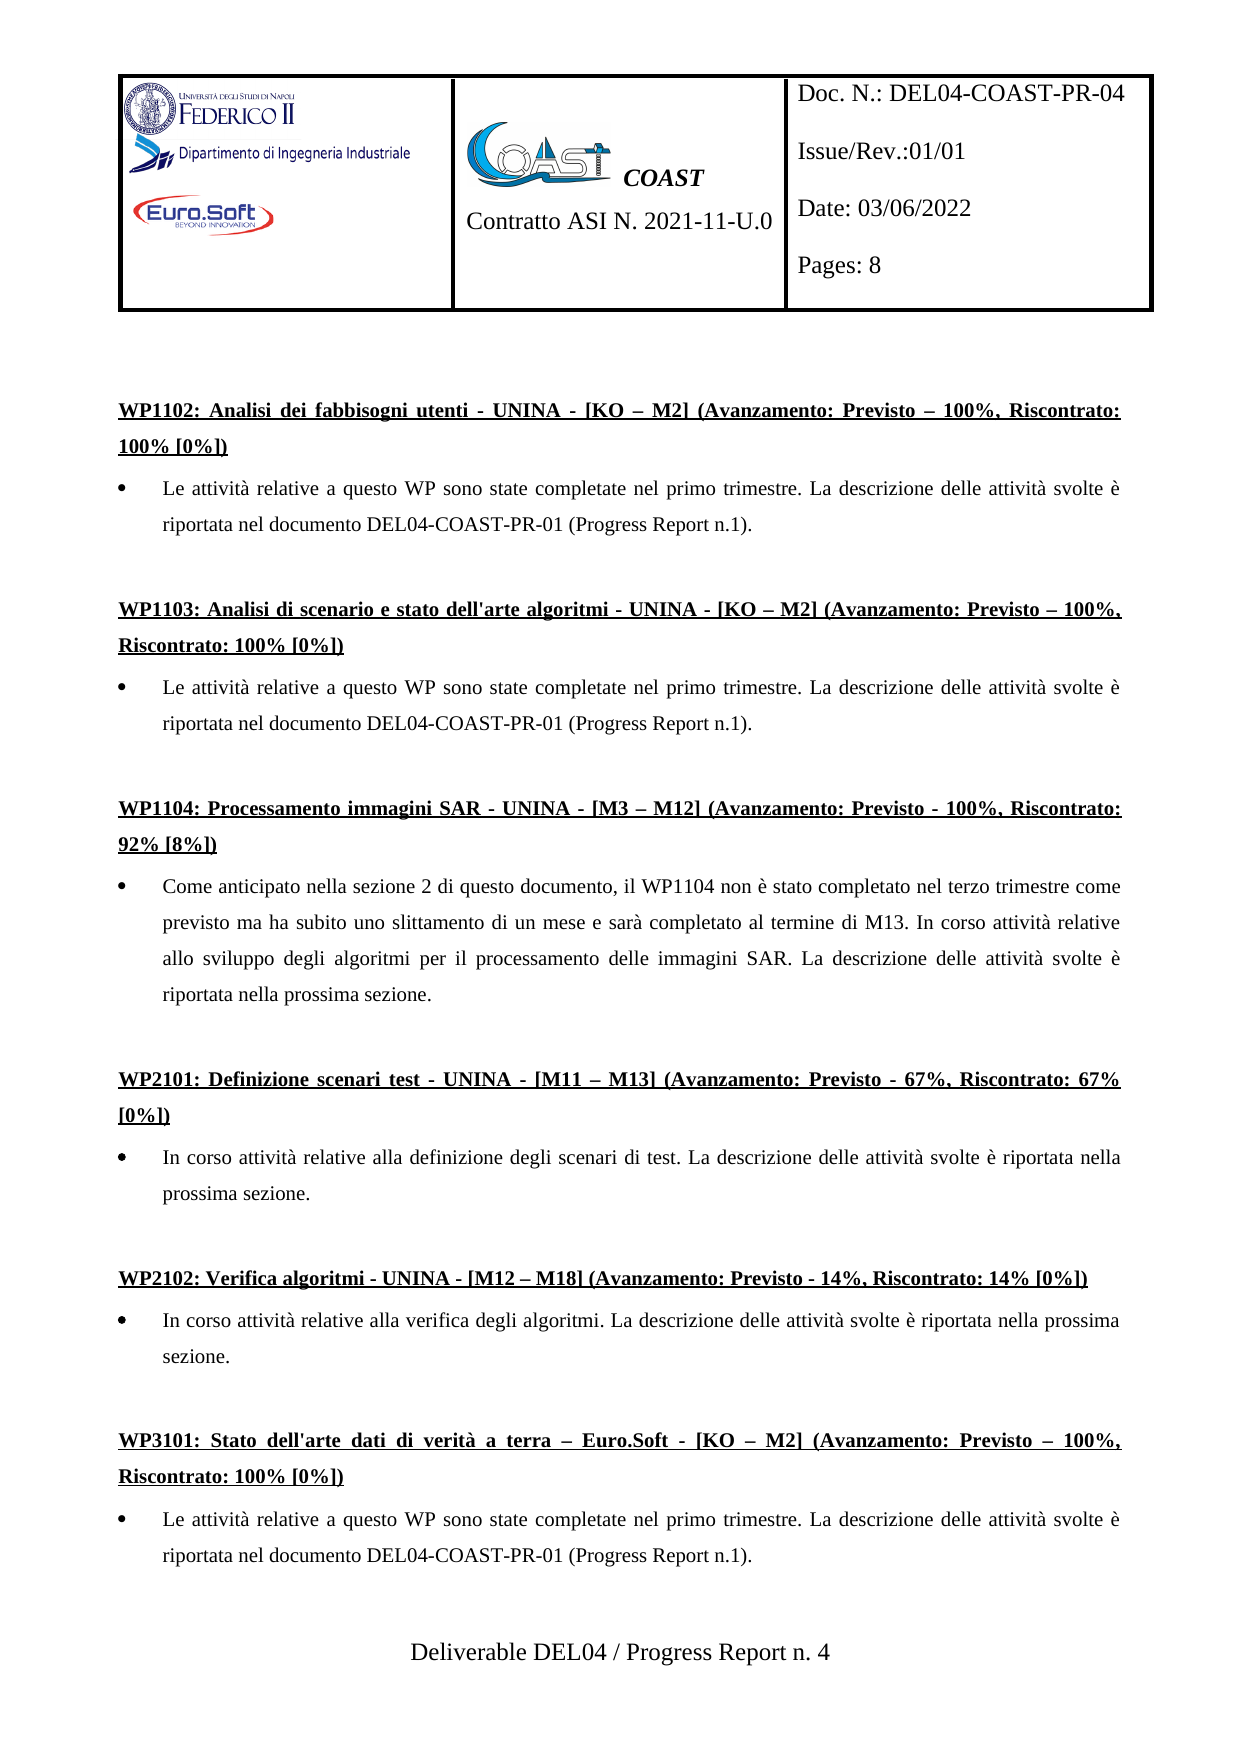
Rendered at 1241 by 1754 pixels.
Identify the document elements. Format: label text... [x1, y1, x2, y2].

list In corso attività relative alla verifica degli algoritmi. La descrizione delle attività svolte è riportata nella prossima sezione. [118, 1308, 1122, 1368]
picture [485, 122, 611, 187]
list Le attività relative a questo WP sono state completate nel primo trimestre. La descrizione delle attività svolte è riportata nel documento DEL04-COAST-PR-01 (Progress Report n.1). [118, 476, 1122, 536]
list WP2102: Verifica algoritmi - UNINA - [M12 – M18] (Avanzamento: Previsto - 14%, Riscontrato: 14% [0%]) [118, 1266, 1122, 1289]
picture [123, 78, 411, 248]
list WP1102: Analisi dei fabbisogni utenti - UNINA - [KO – M2] (Avanzamento: Previsto – 100%, Riscontrato: 100% [0%]) [118, 398, 1122, 458]
list WP3101: Stato dell'arte dati di verità a terra – Euro.Soft - [KO – M2] (Avanzamento: Previsto – 100%, Riscontrato: 100% [0%]) [118, 1450, 1122, 1488]
picture [467, 122, 517, 187]
list WP1104: Processamento immagini SAR - UNINA - [M3 – M12] (Avanzamento: Previsto - 100%, Riscontrato: 92% [8%]) [118, 796, 1122, 816]
list WP2101: Definizione scenari test - UNINA - [M11 – M13] (Avanzamento: Previsto - 67%, Riscontrato: 67% [0%]) [118, 1067, 1122, 1127]
list WP3101: Stato dell'arte dati di verità a terra – Euro.Soft - [KO – M2] (Avanzamento: Previsto – 100%, Riscontrato: 100% [0%]) [118, 1428, 1122, 1449]
list WP1103: Analisi di scenario e stato dell'arte algoritmi - UNINA - [KO – M2] (Avanzamento: Previsto – 100%, Riscontrato: 100% [0%]) [118, 619, 1122, 657]
list Le attività relative a questo WP sono state completate nel primo trimestre. La descrizione delle attività svolte è riportata nel documento DEL04-COAST-PR-01 (Progress Report n.1). [118, 1507, 1122, 1567]
list Come anticipato nella sezione 2 di questo documento, il WP1104 non è stato completato nel terzo trimestre come previsto ma ha subito uno slittamento di un mese e sarà completato al termine di M13. In corso attività relative allo sviluppo degli algoritmi per il processamento delle immagini SAR. La descrizione delle attività svolte è riportata nella prossima sezione. [118, 874, 1122, 1006]
list WP1103: Analisi di scenario e stato dell'arte algoritmi - UNINA - [KO – M2] (Avanzamento: Previsto – 100%, Riscontrato: 100% [0%]) [118, 597, 1122, 617]
list Le attività relative a questo WP sono state completate nel primo trimestre. La descrizione delle attività svolte è riportata nel documento DEL04-COAST-PR-01 (Progress Report n.1). [118, 675, 1122, 735]
list WP1104: Processamento immagini SAR - UNINA - [M3 – M12] (Avanzamento: Previsto - 100%, Riscontrato: 92% [8%]) [118, 818, 1122, 856]
list In corso attività relative alla definizione degli scenari di test. La descrizione delle attività svolte è riportata nella prossima sezione. [118, 1145, 1122, 1205]
